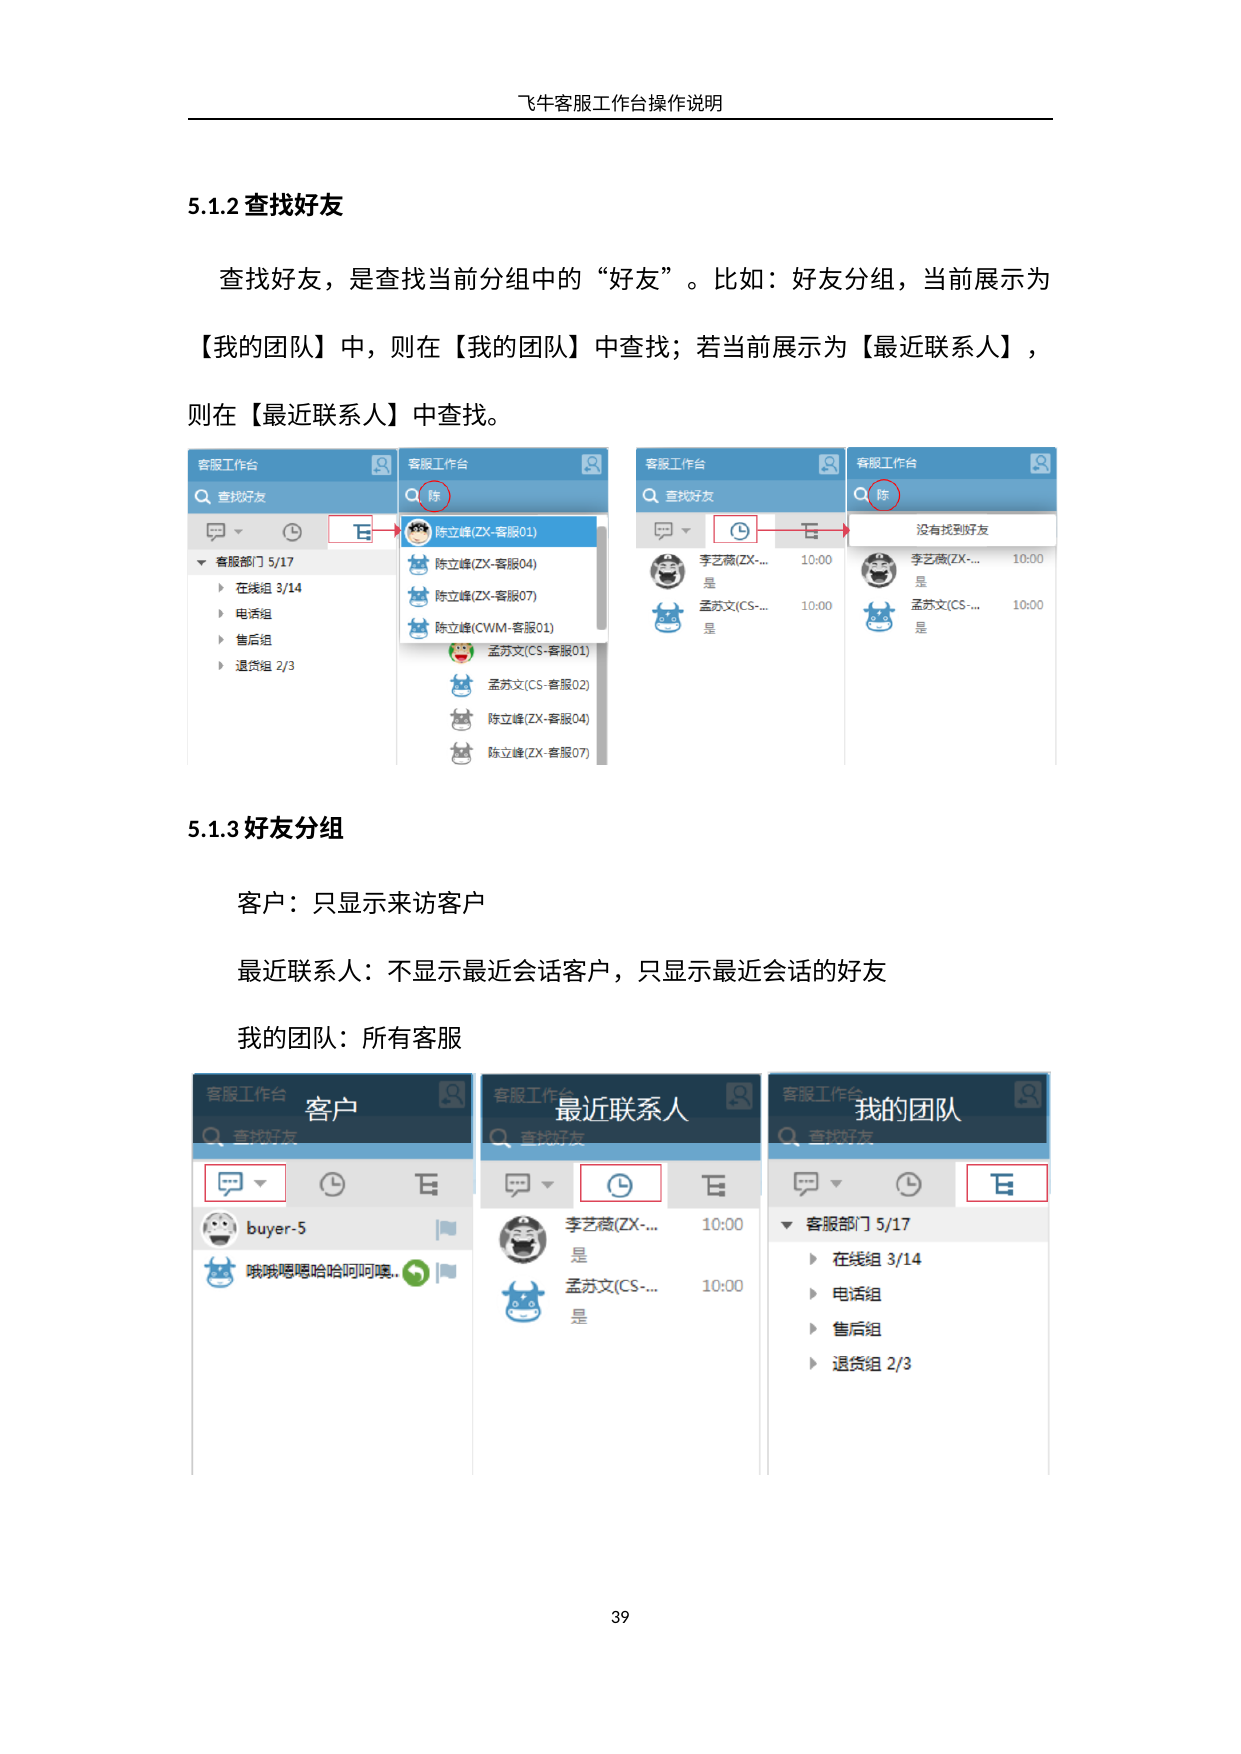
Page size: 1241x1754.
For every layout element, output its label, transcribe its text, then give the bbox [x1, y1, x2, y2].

picture [187, 1071, 1053, 1475]
subtitle 5.1.2 查找好友 [187, 169, 1053, 237]
text 我的团队：所有客服 [187, 1003, 1053, 1071]
subtitle 5.1.3 好友分组 [187, 793, 1053, 861]
text 最近联系人：不显示最近会话客户，只显示最近会话的好友 [187, 935, 1053, 1003]
text 查找好友，是查找当前分组中的“好友”。比如：好友分组，当前展示为【我的团队】中，则在【我的团队】中查找；若当前展示为【最近联系人】，则在【最近联系人】中查找。 [187, 243, 1053, 447]
picture [187, 447, 1058, 765]
text 客户：只显示来访客户 [187, 867, 1053, 935]
